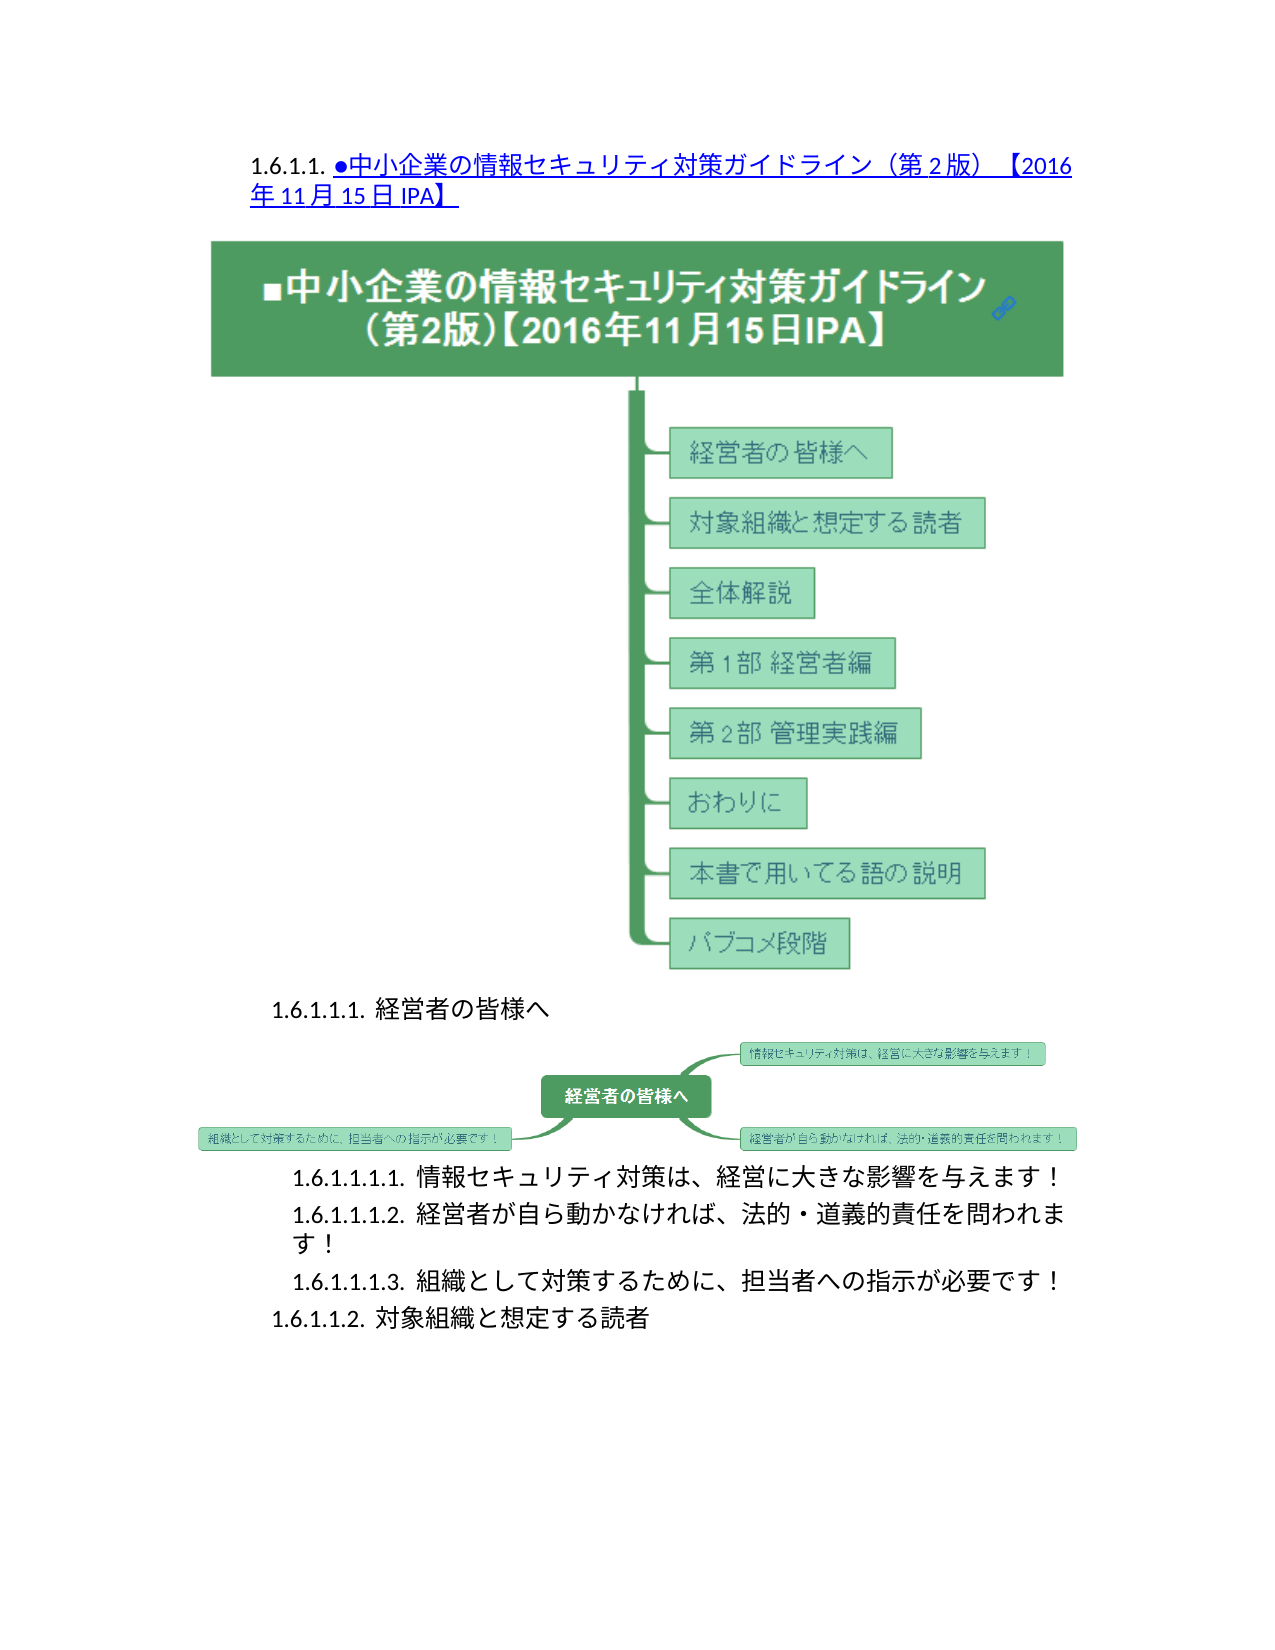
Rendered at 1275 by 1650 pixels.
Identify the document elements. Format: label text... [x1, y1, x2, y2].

subtitle 経営者が自ら動かなければ、法的・道義的責任を問われます！ [292, 1199, 1087, 1260]
subtitle 対象組織と想定する読者 [271, 1303, 1087, 1333]
subtitle 経営者の皆様へ [271, 994, 1087, 1024]
subtitle 情報セキュリティ対策は、経営に大きな影響を与えます！ [292, 1162, 1087, 1193]
subtitle ●中小企業の情報セキュリティ対策ガイドライン（第2版）【2016年11月15日IPA】 [250, 150, 1087, 211]
picture [187, 1030, 1088, 1162]
subtitle 組織として対策するために、担当者への指示が必要です！ [292, 1266, 1087, 1297]
picture [187, 217, 1088, 994]
